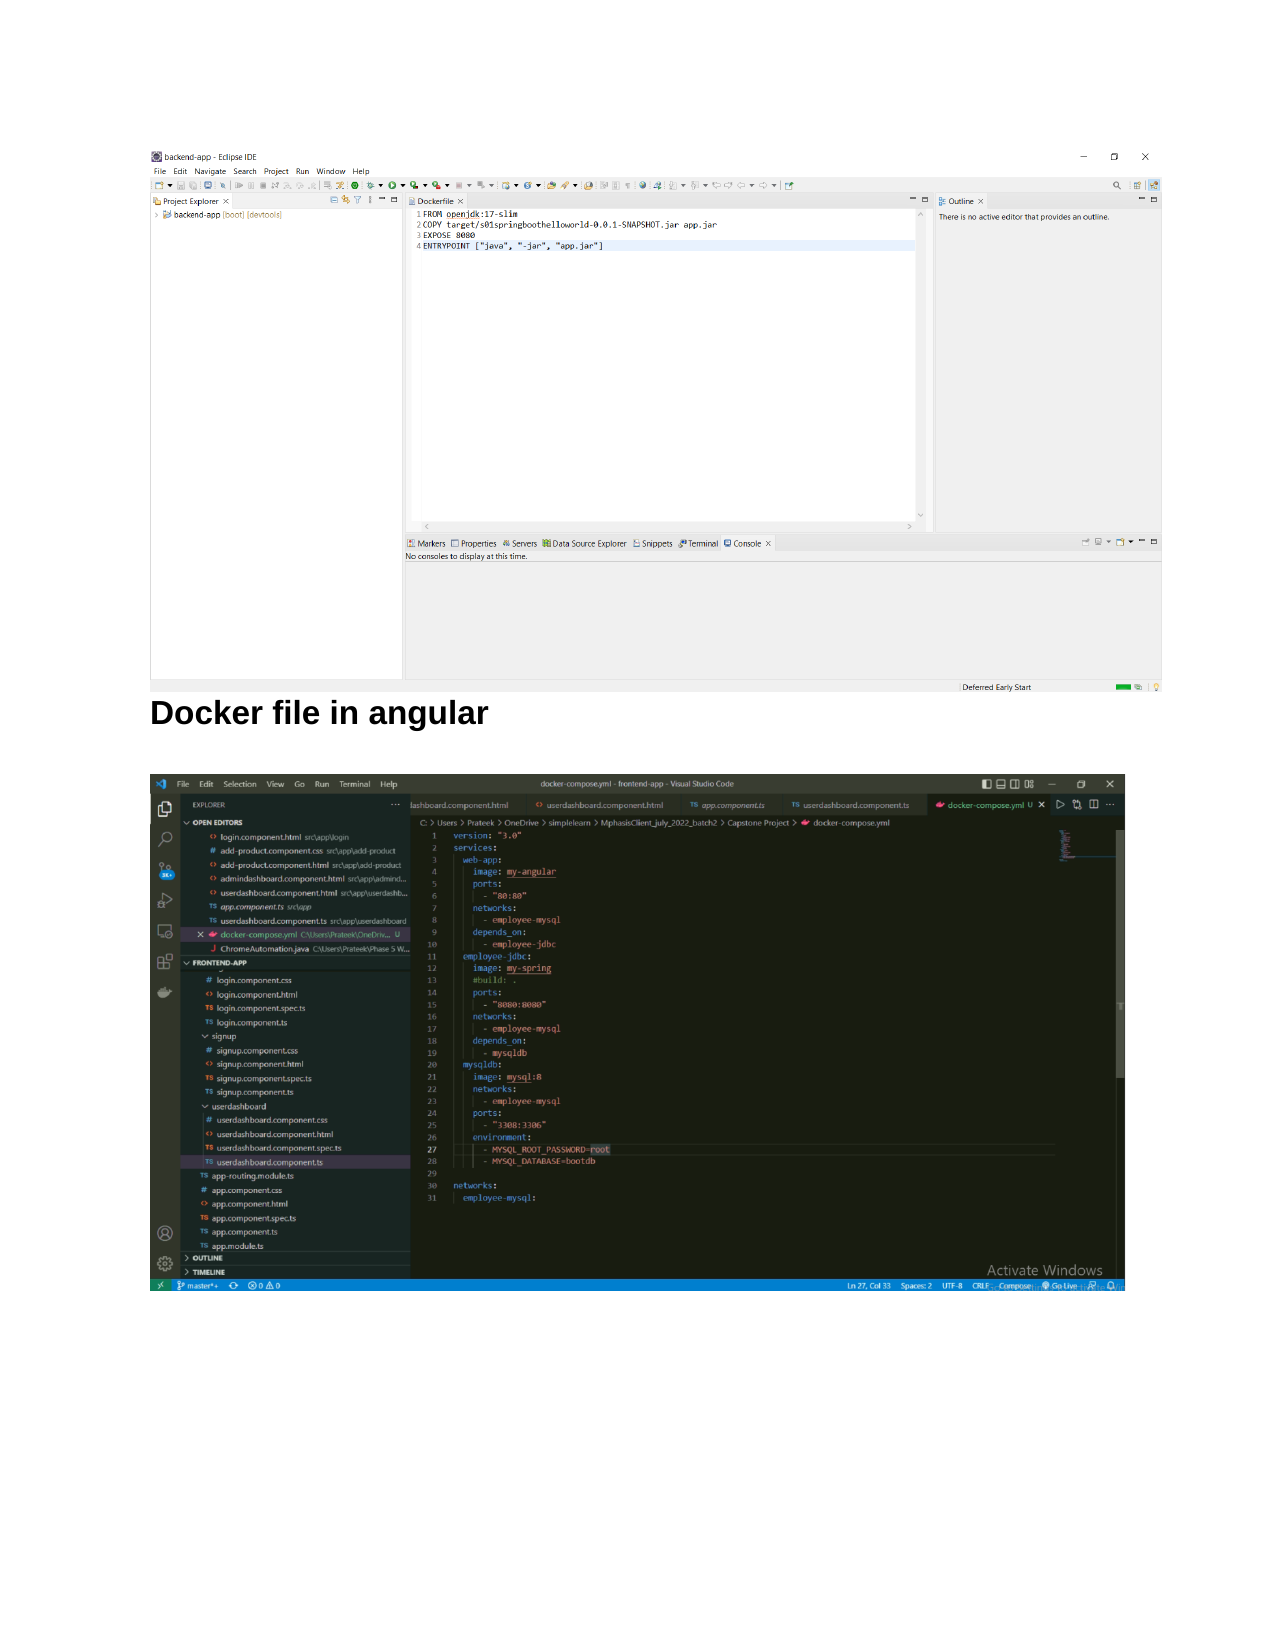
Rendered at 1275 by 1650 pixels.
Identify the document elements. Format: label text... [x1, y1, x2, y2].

picture [150, 150, 1162, 692]
picture [150, 774, 1125, 1291]
text Docker file in angular [150, 693, 1125, 731]
